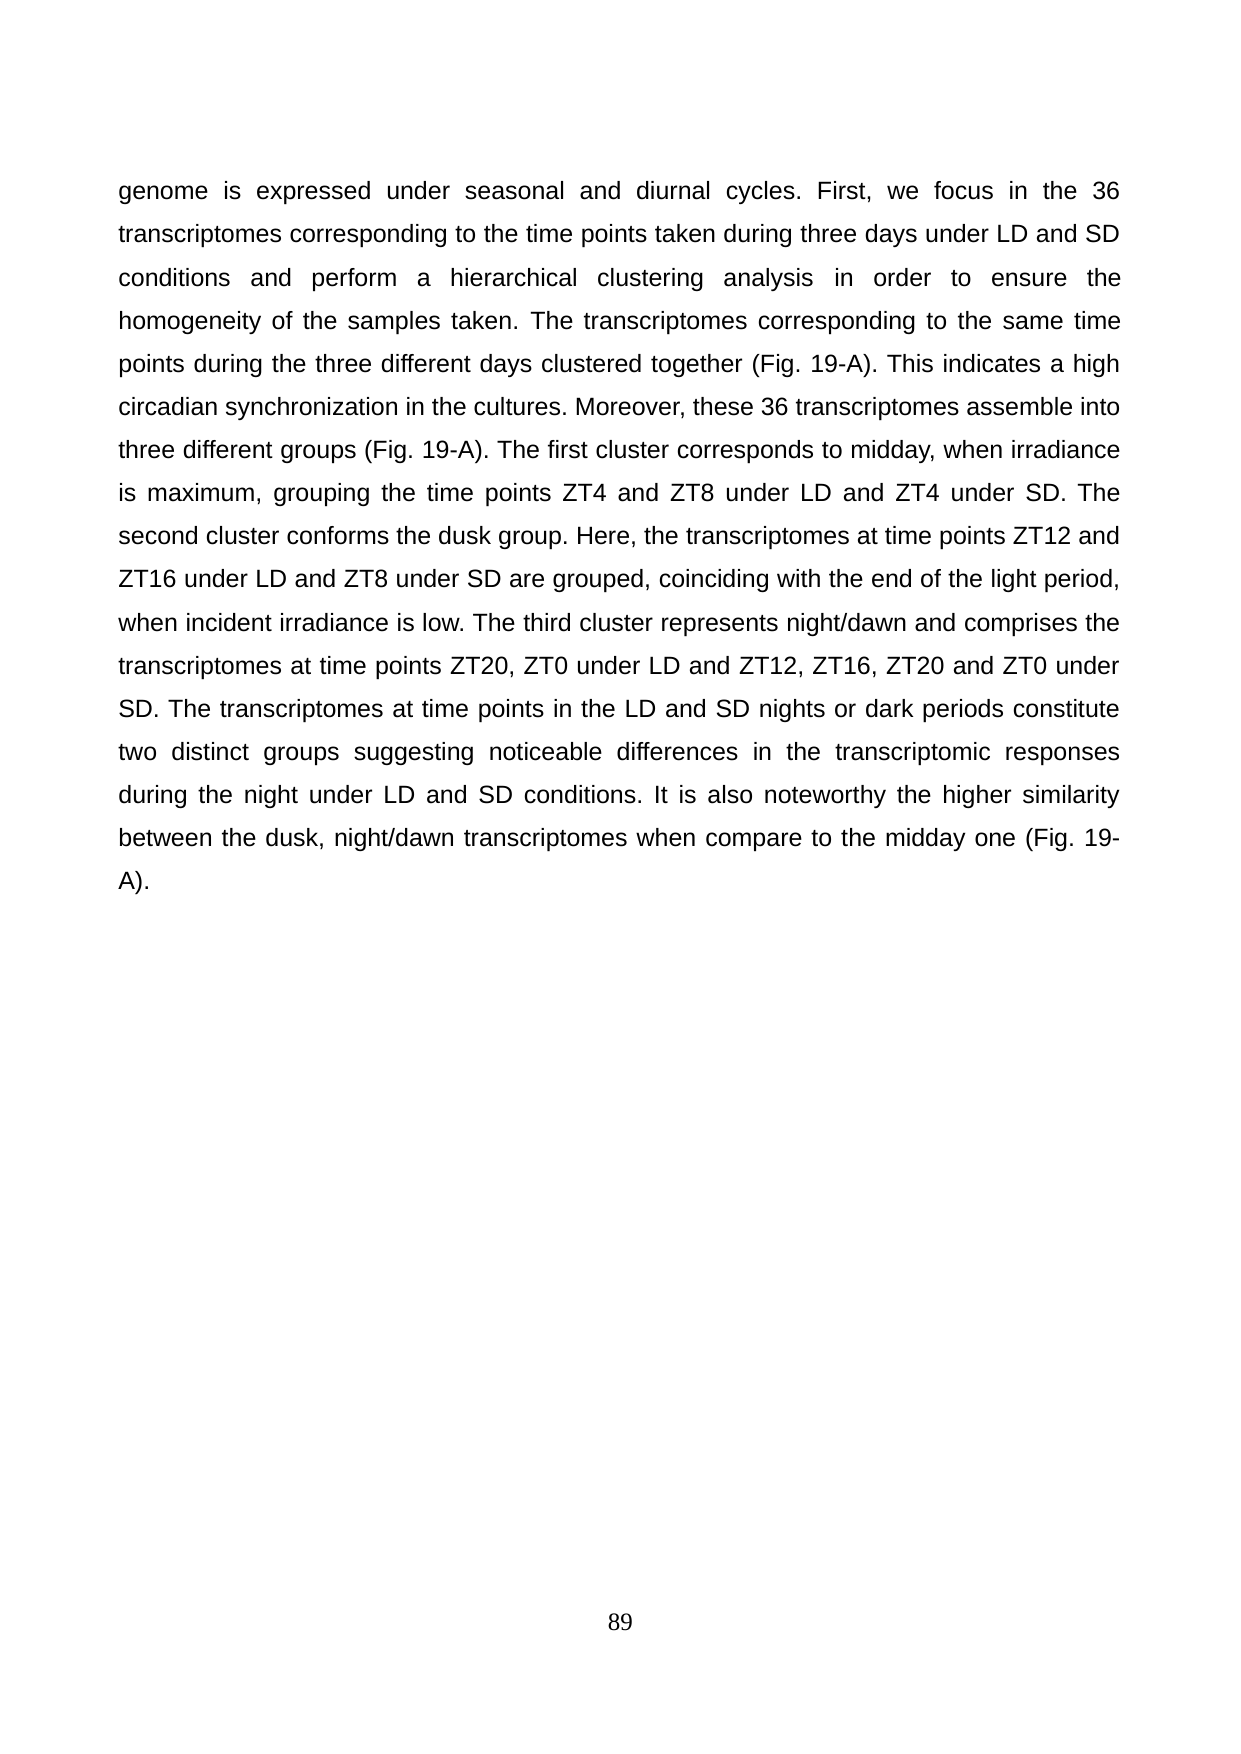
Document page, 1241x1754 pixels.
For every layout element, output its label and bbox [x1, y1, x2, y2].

text [118, 176, 1122, 895]
